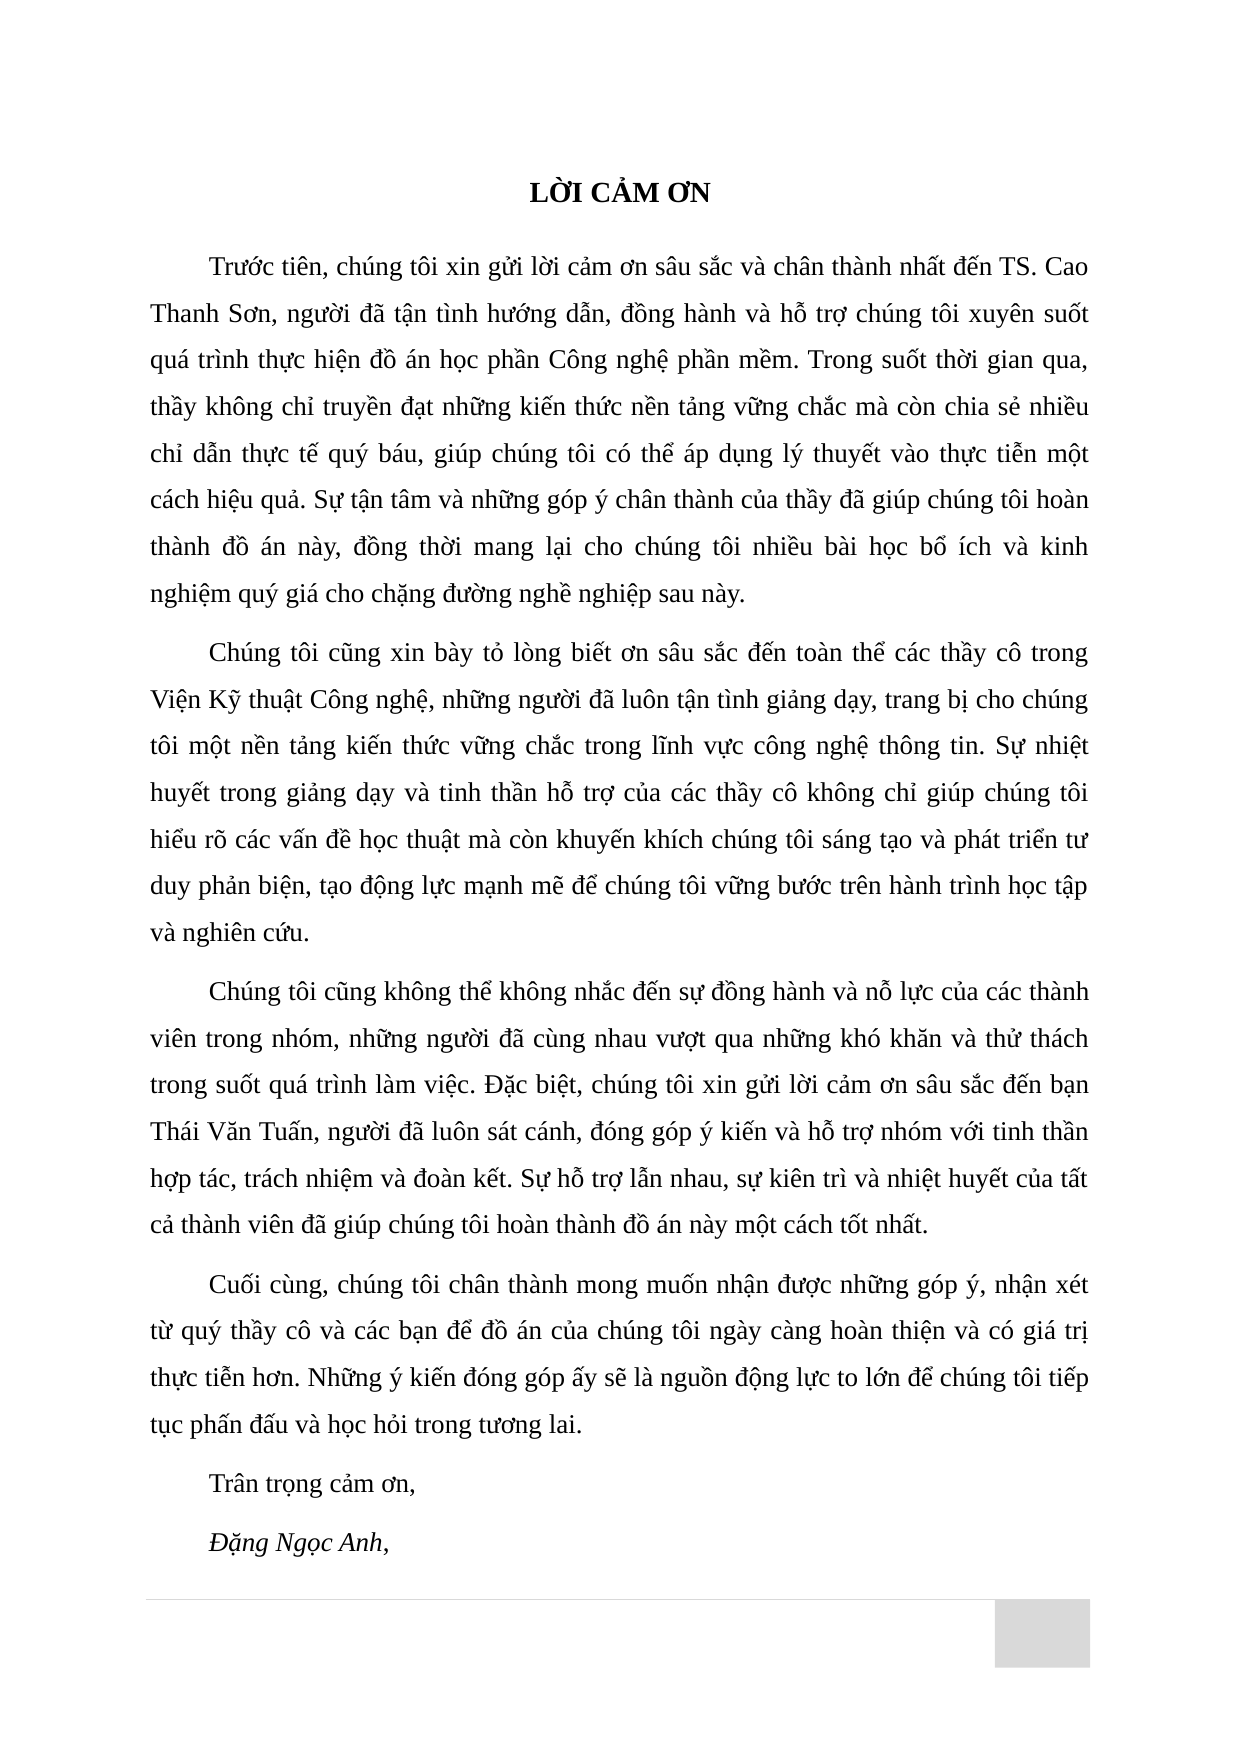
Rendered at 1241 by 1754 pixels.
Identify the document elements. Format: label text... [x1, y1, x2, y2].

list LỜI CẢM ƠN [150, 175, 1090, 208]
text Trân trọng cảm ơn, [150, 1467, 1090, 1498]
text Trước tiên, chúng tôi xin gửi lời cảm ơn sâu sắc và chân thành nhất đến TS. Cao Thanh Sơn, người đã tận tình hướng dẫn, đồng hành và hỗ trợ chúng tôi xuyên suốt quá trình thực hiện đồ án học phần Công nghệ phần mềm. Trong suốt thời gian qua, thầy không chỉ truyền đạt những kiến thức nền tảng vững chắc mà còn chia sẻ nhiều chỉ dẫn thực tế quý báu, giúp chúng tôi có thể áp dụng lý thuyết vào thực tiễn một cách hiệu quả. Sự tận tâm và những góp ý chân thành của thầy đã giúp chúng tôi hoàn thành đồ án này, đồng thời mang lại cho chúng tôi nhiều bài học bổ ích và kinh nghiệm quý giá cho chặng đường nghề nghiệp sau này. [150, 250, 1090, 608]
text Cuối cùng, chúng tôi chân thành mong muốn nhận được những góp ý, nhận xét từ quý thầy cô và các bạn để đồ án của chúng tôi ngày càng hoàn thiện và có giá trị thực tiễn hơn. Những ý kiến đóng góp ấy sẽ là nguồn động lực to lớn để chúng tôi tiếp tục phấn đấu và học hỏi trong tương lai. [150, 1268, 1090, 1439]
text Chúng tôi cũng không thể không nhắc đến sự đồng hành và nỗ lực của các thành viên trong nhóm, những người đã cùng nhau vượt qua những khó khăn và thử thách trong suốt quá trình làm việc. Đặc biệt, chúng tôi xin gửi lời cảm ơn sâu sắc đến bạn Thái Văn Tuấn, người đã luôn sát cánh, đóng góp ý kiến và hỗ trợ nhóm với tinh thần hợp tác, trách nhiệm và đoàn kết. Sự hỗ trợ lẫn nhau, sự kiên trì và nhiệt huyết của tất cả thành viên đã giúp chúng tôi hoàn thành đồ án này một cách tốt nhất. [150, 975, 1090, 1240]
text Chúng tôi cũng xin bày tỏ lòng biết ơn sâu sắc đến toàn thể các thầy cô trong Viện Kỹ thuật Công nghệ, những người đã luôn tận tình giảng dạy, trang bị cho chúng tôi một nền tảng kiến thức vững chắc trong lĩnh vực công nghệ thông tin. Sự nhiệt huyết trong giảng dạy và tinh thần hỗ trợ của các thầy cô không chỉ giúp chúng tôi hiểu rõ các vấn đề học thuật mà còn khuyến khích chúng tôi sáng tạo và phát triển tư duy phản biện, tạo động lực mạnh mẽ để chúng tôi vững bước trên hành trình học tập và nghiên cứu. [150, 636, 1090, 947]
text Đặng Ngọc Anh, [150, 1526, 1090, 1557]
